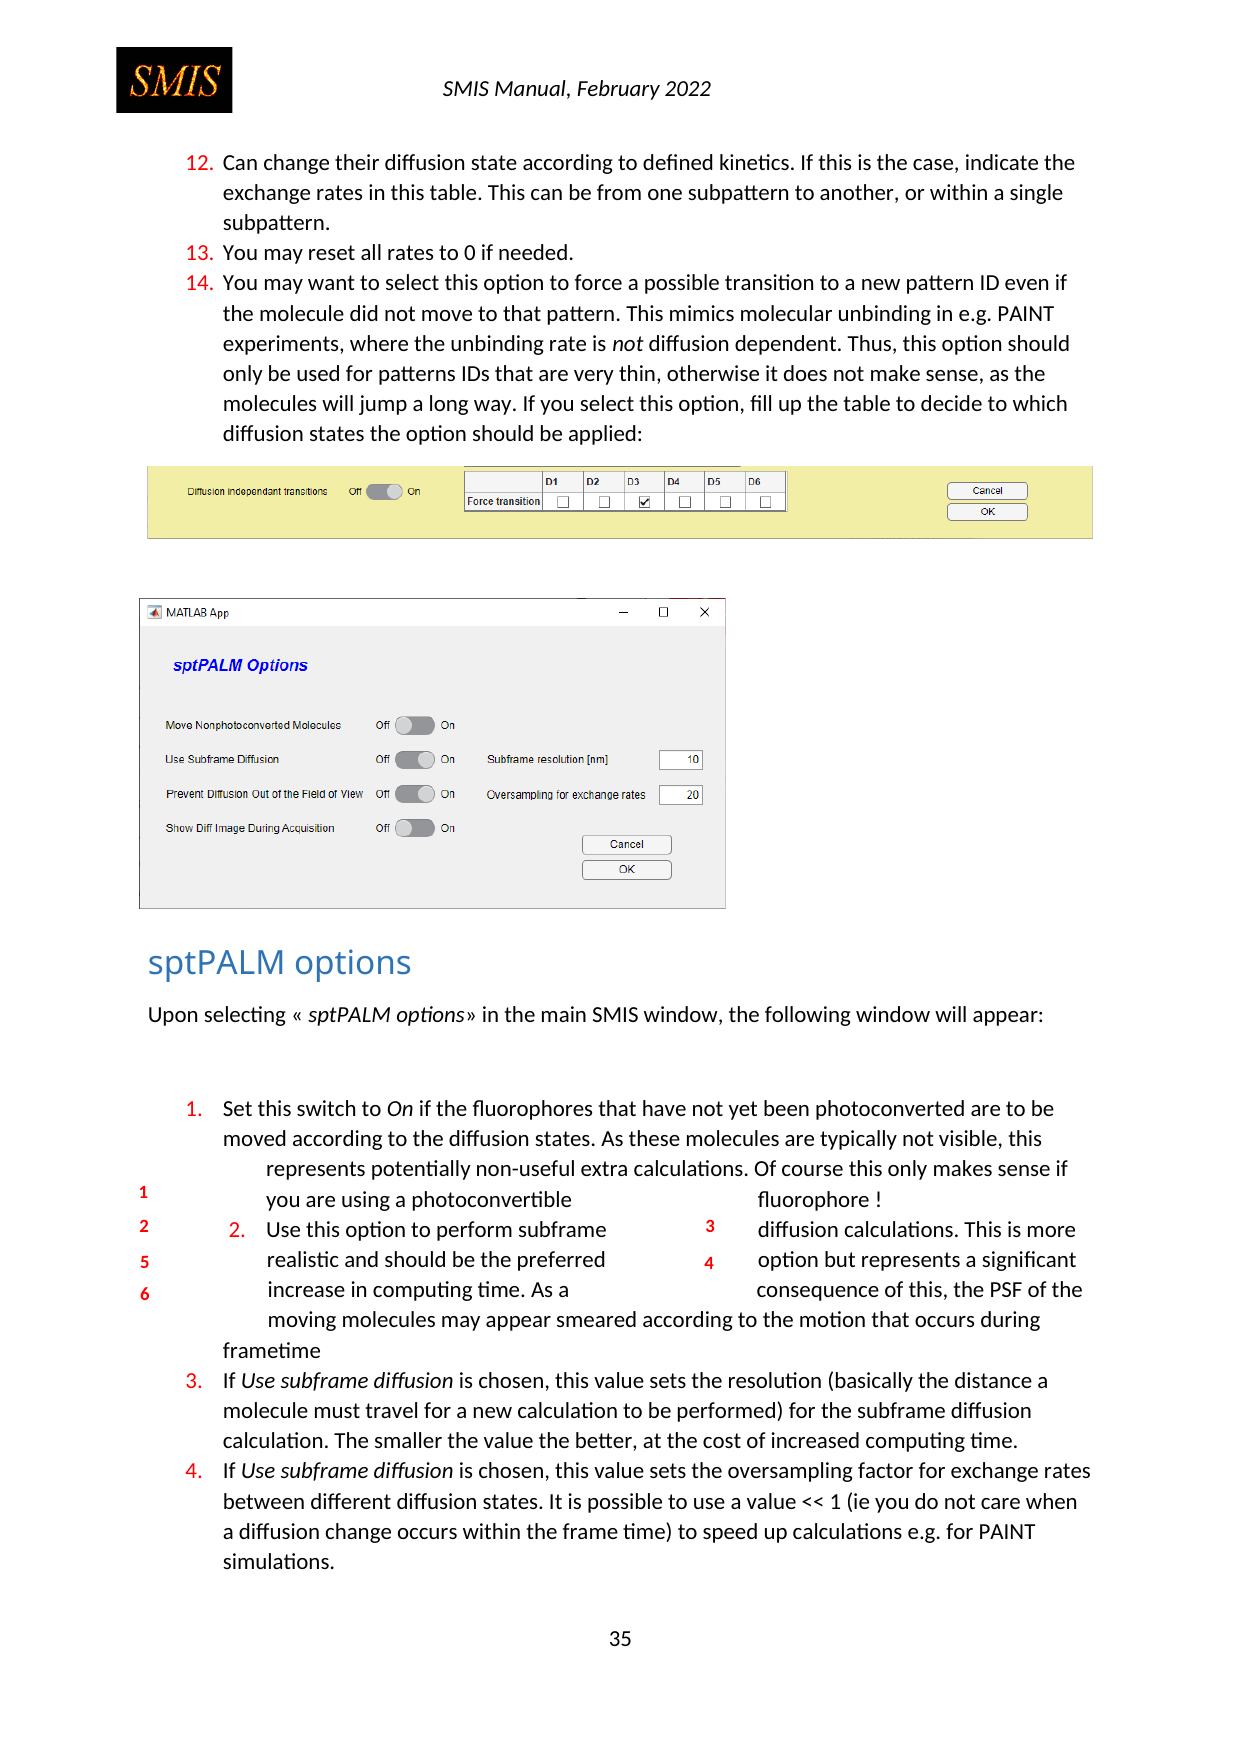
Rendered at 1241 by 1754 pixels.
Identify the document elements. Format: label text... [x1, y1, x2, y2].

list Set this switch to On if the fluorophores that have not yet been photoconverted are to be moved according to the diffusion states. As these molecules are typically not visible, this represents potentially non-useful extra calculations. Of course this only makes sense if you are using a photoconvertible fluorophore ! [185, 1094, 1093, 1213]
picture [116, 47, 233, 113]
list If Use subframe diffusion is chosen, this value sets the oversampling factor for exchange rates between different diffusion states. It is possible to use a value << 1 (ie you do not care when a diffusion change occurs within the frame time) to speed up calculations e.g. for PAINT simulations. [185, 1457, 1093, 1575]
picture [139, 598, 726, 909]
list Can change their diffusion state according to defined kinetics. If this is the case, indicate the exchange rates in this table. This can be from one subpattern to another, or within a single subpattern. [185, 148, 1093, 236]
list You may want to select this option to force a possible transition to a new pattern ID even if the molecule did not move to that pattern. This mimics molecular unbinding in e.g. PAINT experiments, where the unbinding rate is not diffusion dependent. Thus, this option should only be used for patterns IDs that are very thin, otherwise it does not make sense, as the molecules will jump a long way. If you select this option, fill up the table to decide to which diffusion states the option should be applied: [185, 268, 1093, 447]
list You may reset all rates to 0 if needed. [185, 238, 1093, 266]
picture [147, 466, 1093, 539]
text Upon selecting « sptPALM options» in the main SMIS window, the following window will appear: [148, 1000, 1093, 1028]
list If Use subframe diffusion is chosen, this value sets the resolution (basically the distance a molecule must travel for a new calculation to be performed) for the subframe diffusion calculation. The smaller the value the better, at the cost of increased computing time. [185, 1366, 1093, 1454]
list Use this option to perform subframe diffusion calculations. This is more realistic and should be the preferred option but represents a significant increase in computing time. As a consequence of this, the PSF of the moving molecules may appear smeared according to the motion that occurs during frametime [185, 1215, 1093, 1364]
